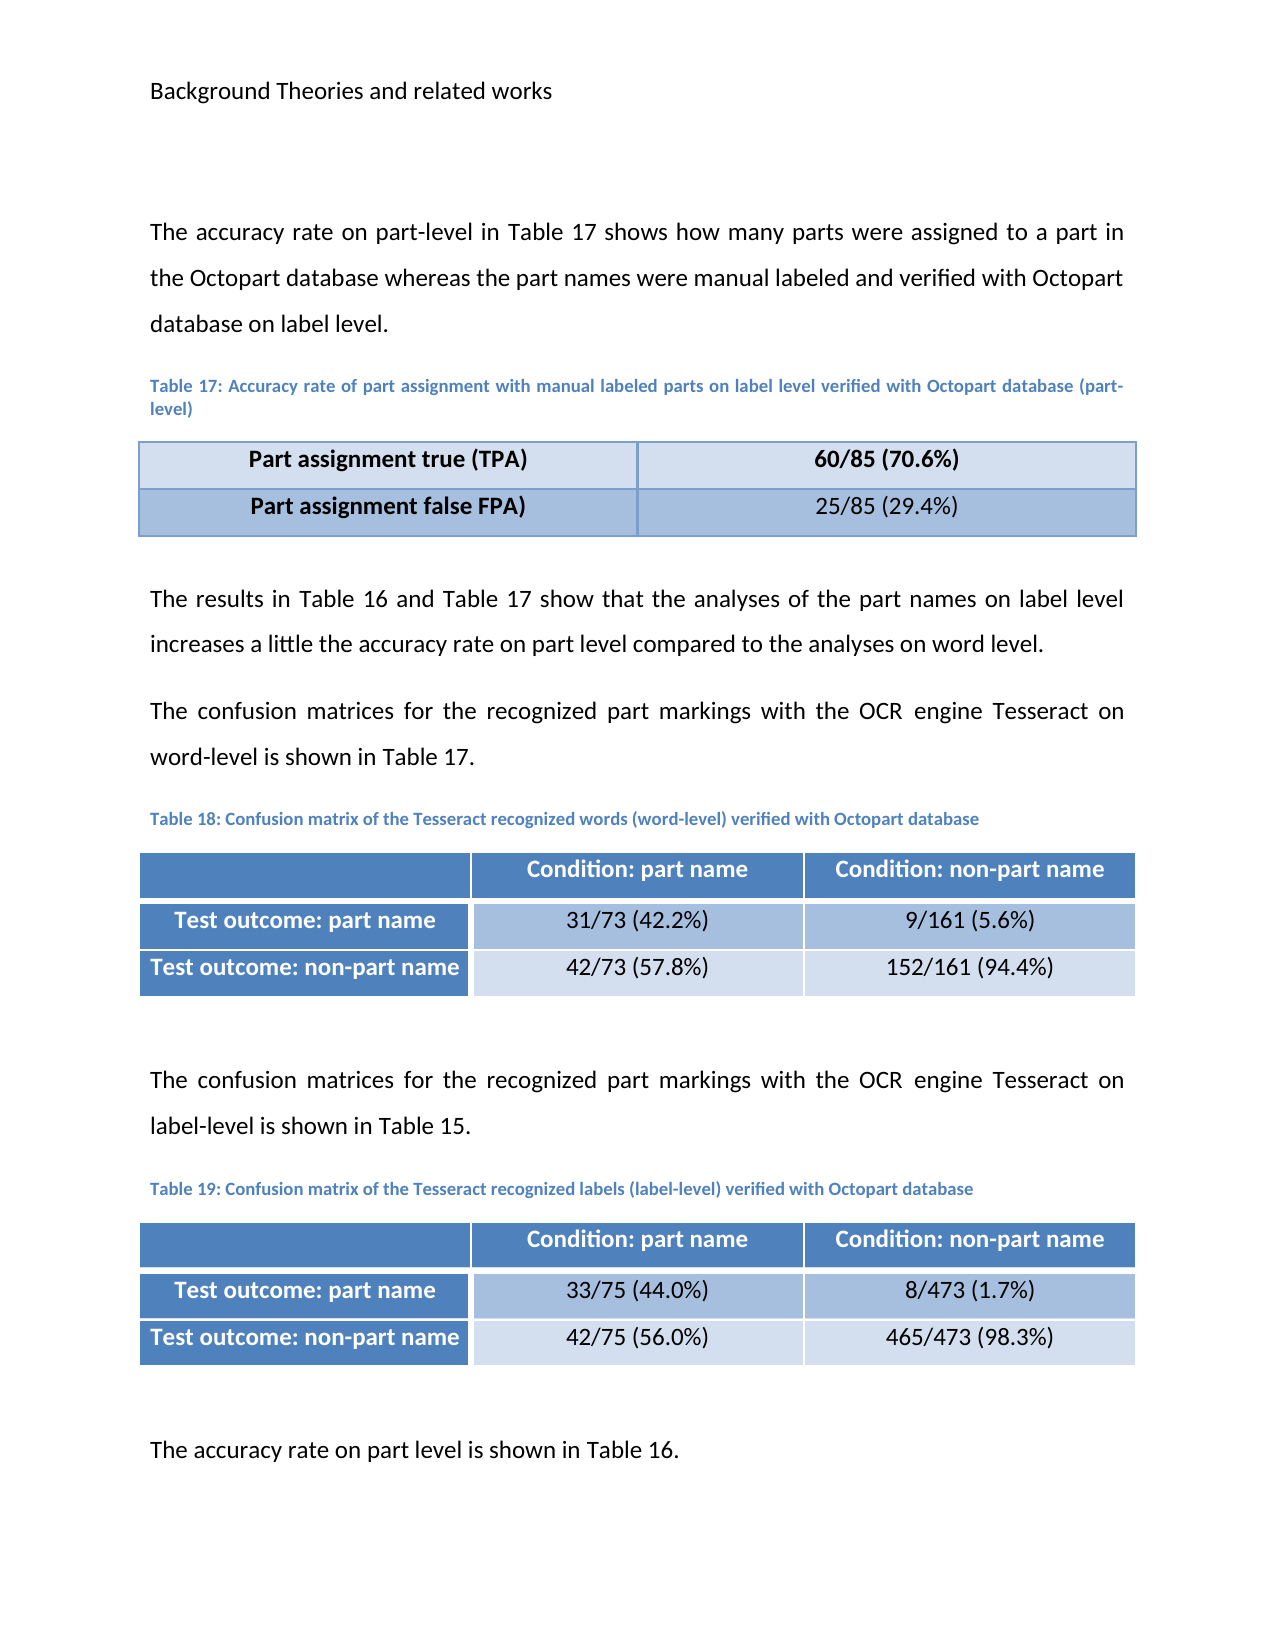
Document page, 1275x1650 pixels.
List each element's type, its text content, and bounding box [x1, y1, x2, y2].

table_cell Test outcome: part name [140, 904, 468, 949]
table_cell 31/73 (42.2%) [474, 904, 803, 949]
table_cell Test outcome: part name [140, 1274, 468, 1318]
table_cell 8/473 (1.7%) [805, 1274, 1135, 1318]
text The confusion matrices for the recognized part markings with the OCR engine Tesseract on word-level is shown in Table 17. [150, 695, 1125, 771]
table_header 60/85 (70.6%) [639, 443, 1135, 488]
table_header Condition: non-part name [805, 853, 1135, 898]
table_cell Test outcome: non-part name [140, 951, 468, 996]
text The accuracy rate on part-level in Table 17 shows how many parts were assigned to a part in the Octopart database whereas the part names were manual labeled and verified with Octopart database on label level. [150, 217, 1125, 338]
table_header [140, 853, 470, 898]
table_cell 9/161 (5.6%) [805, 904, 1135, 949]
table_header Part assignment true (TPA) [140, 443, 636, 488]
table_header Condition: non-part name [805, 1223, 1135, 1267]
text The accuracy rate on part level is shown in Table 16. [150, 1434, 1125, 1464]
text The confusion matrices for the recognized part markings with the OCR engine Tesseract on label-level is shown in Table 15. [150, 1064, 1125, 1141]
table_cell 152/161 (94.4%) [805, 951, 1135, 996]
table_cell Test outcome: non-part name [140, 1321, 468, 1365]
text The results in Table 16 and Table 17 show that the analyses of the part names on label level increases a little the accuracy rate on part level compared to the analyses on word level. [150, 537, 1125, 659]
table_header Condition: part name [472, 1223, 803, 1267]
table_cell 25/85 (29.4%) [639, 490, 1135, 535]
table_header Condition: part name [472, 853, 803, 898]
table_cell Part assignment false FPA) [140, 490, 636, 535]
table_cell 33/75 (44.0%) [474, 1274, 803, 1318]
table_cell 42/75 (56.0%) [474, 1321, 803, 1365]
table_cell 465/473 (98.3%) [805, 1321, 1135, 1365]
table_header [140, 1223, 470, 1267]
table_cell 42/73 (57.8%) [474, 951, 803, 996]
